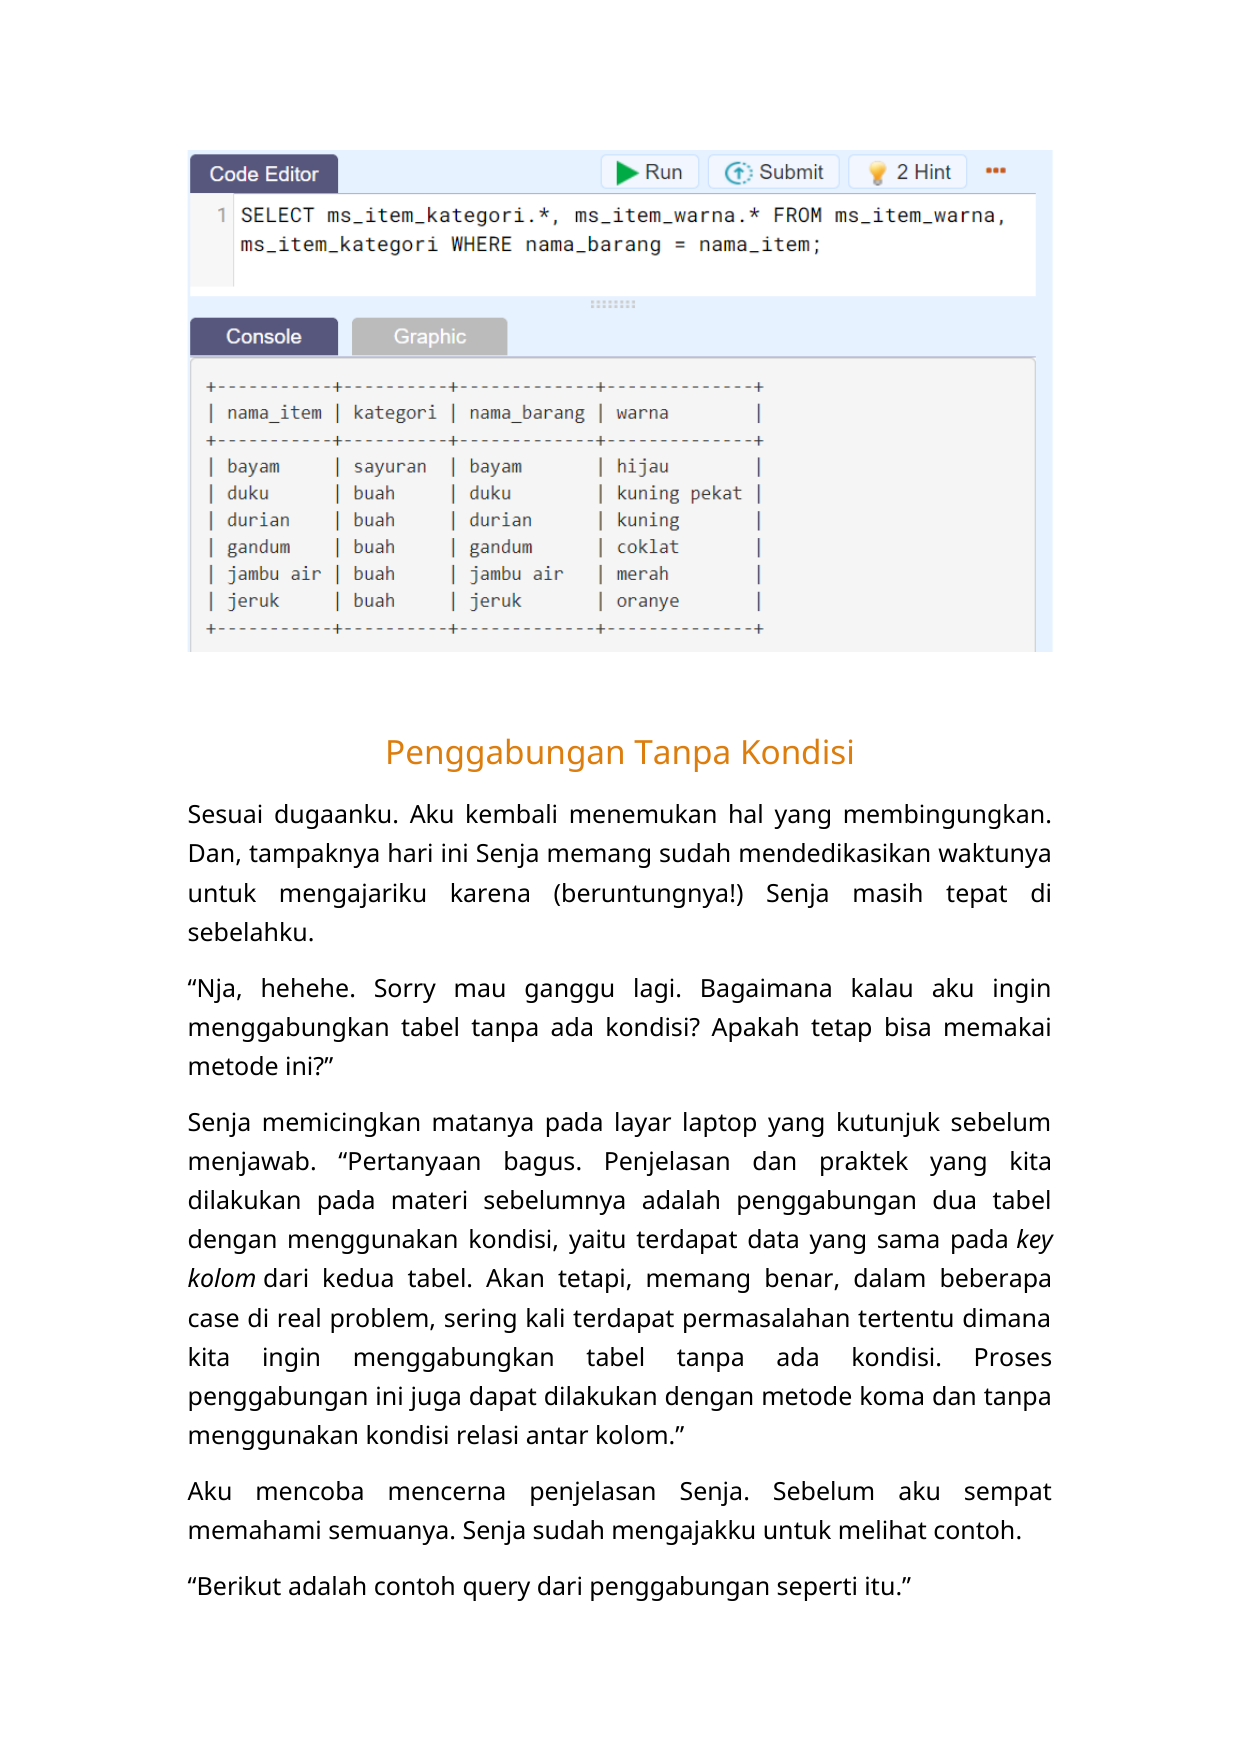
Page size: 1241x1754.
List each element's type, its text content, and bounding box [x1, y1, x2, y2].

text Sesuai dugaanku. Aku kembali menemukan hal yang membingungkan. Dan, tampaknya hari ini Senja memang sudah mendedikasikan waktunya untuk mengajariku karena (beruntungnya!) Senja masih tepat di sebelahku. [187, 797, 1053, 948]
text Senja memicingkan matanya pada layar laptop yang kutunjuk sebelum menjawab. “Pertanyaan bagus. Penjelasan dan praktek yang kita dilakukan pada materi sebelumnya adalah penggabungan dua tabel dengan menggunakan kondisi, yaitu terdapat data yang sama pada key kolom dari kedua tabel. Akan tetapi, memang benar, dalam beberapa case di real problem, sering kali terdapat permasalahan tertentu dimana kita ingin menggabungkan tabel tanpa ada kondisi. Proses penggabungan ini juga dapat dilakukan dengan metode koma dan tanpa menggunakan kondisi relasi antar kolom.” [187, 1104, 1053, 1452]
text “Berikut adalah contoh query dari penggabungan seperti itu.” [187, 1568, 1053, 1603]
text Aku mencoba mencerna penjelasan Senja. Sebelum aku sempat memahami semuanya. Senja sudah mengajakku untuk melihat contoh. [187, 1473, 1053, 1547]
picture [187, 150, 1053, 652]
text “Nja, hehehe. Sorry mau ganggu lagi. Bagaimana kalau aku ingin menggabungkan tabel tanpa ada kondisi? Apakah tetap bisa memakai metode ini?” [187, 970, 1053, 1083]
subtitle Penggabungan Tanpa Kondisi [187, 729, 1053, 774]
